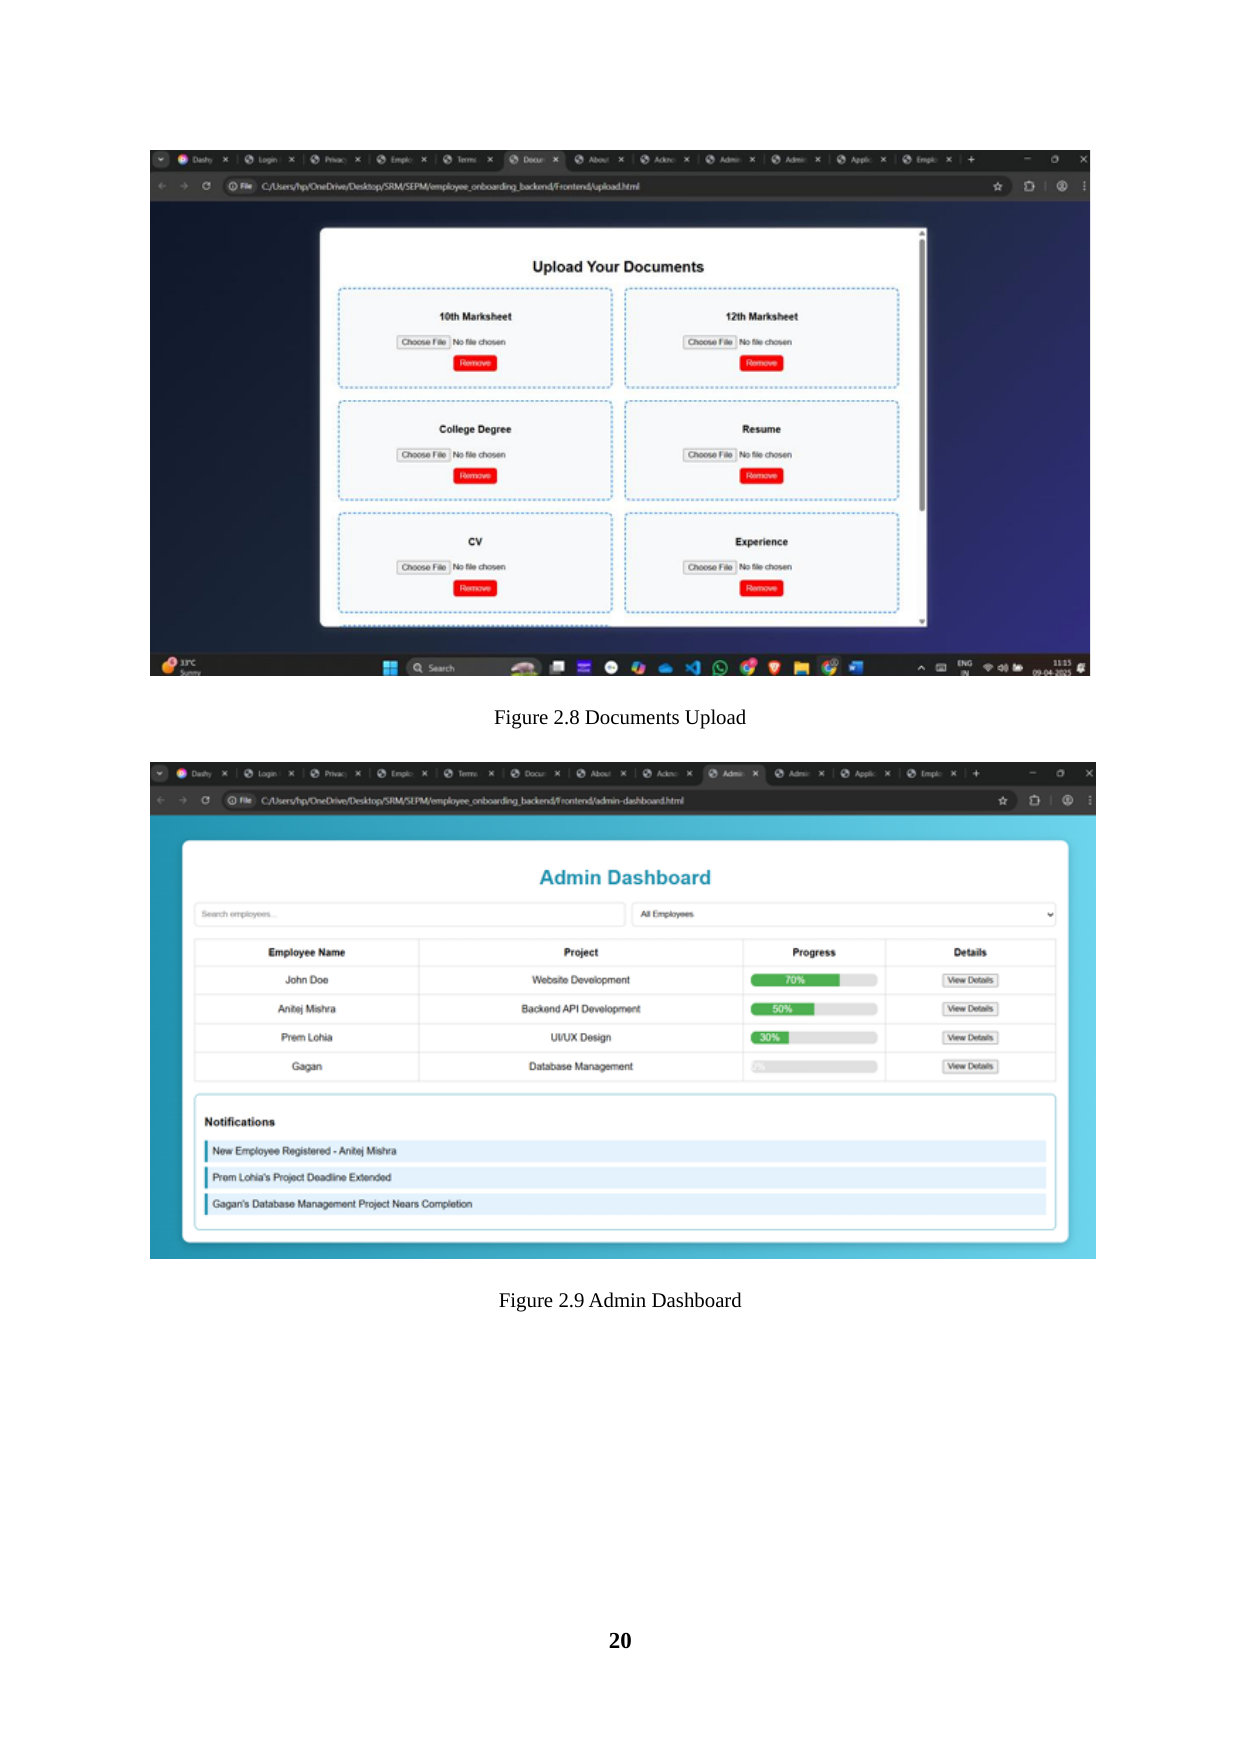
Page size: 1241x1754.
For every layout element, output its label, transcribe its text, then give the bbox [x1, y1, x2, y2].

text Figure 2.8 Documents Upload [150, 705, 1090, 729]
picture [150, 150, 1091, 676]
text Figure 2.9 Admin Dashboard [150, 1288, 1090, 1312]
picture [150, 762, 1096, 1259]
